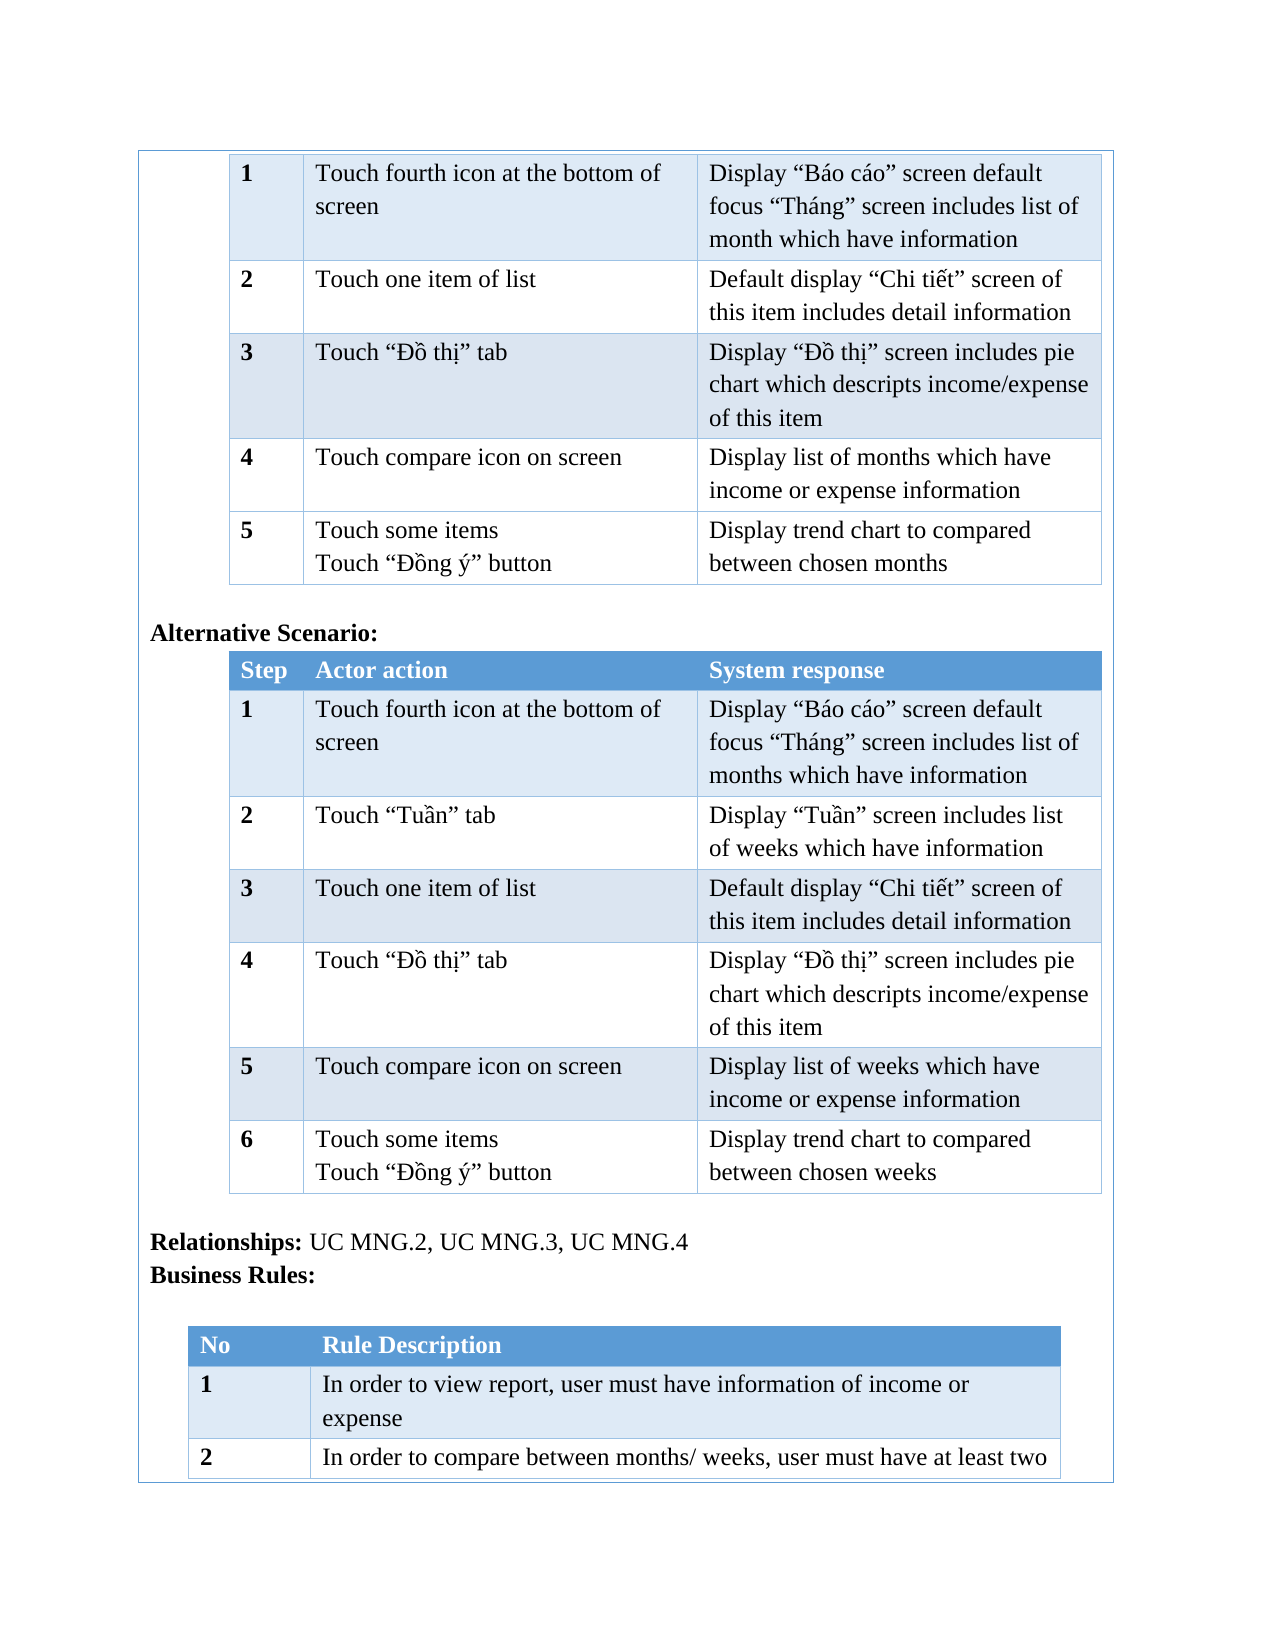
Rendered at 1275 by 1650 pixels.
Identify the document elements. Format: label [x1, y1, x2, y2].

table_cell [139, 151, 1113, 1482]
